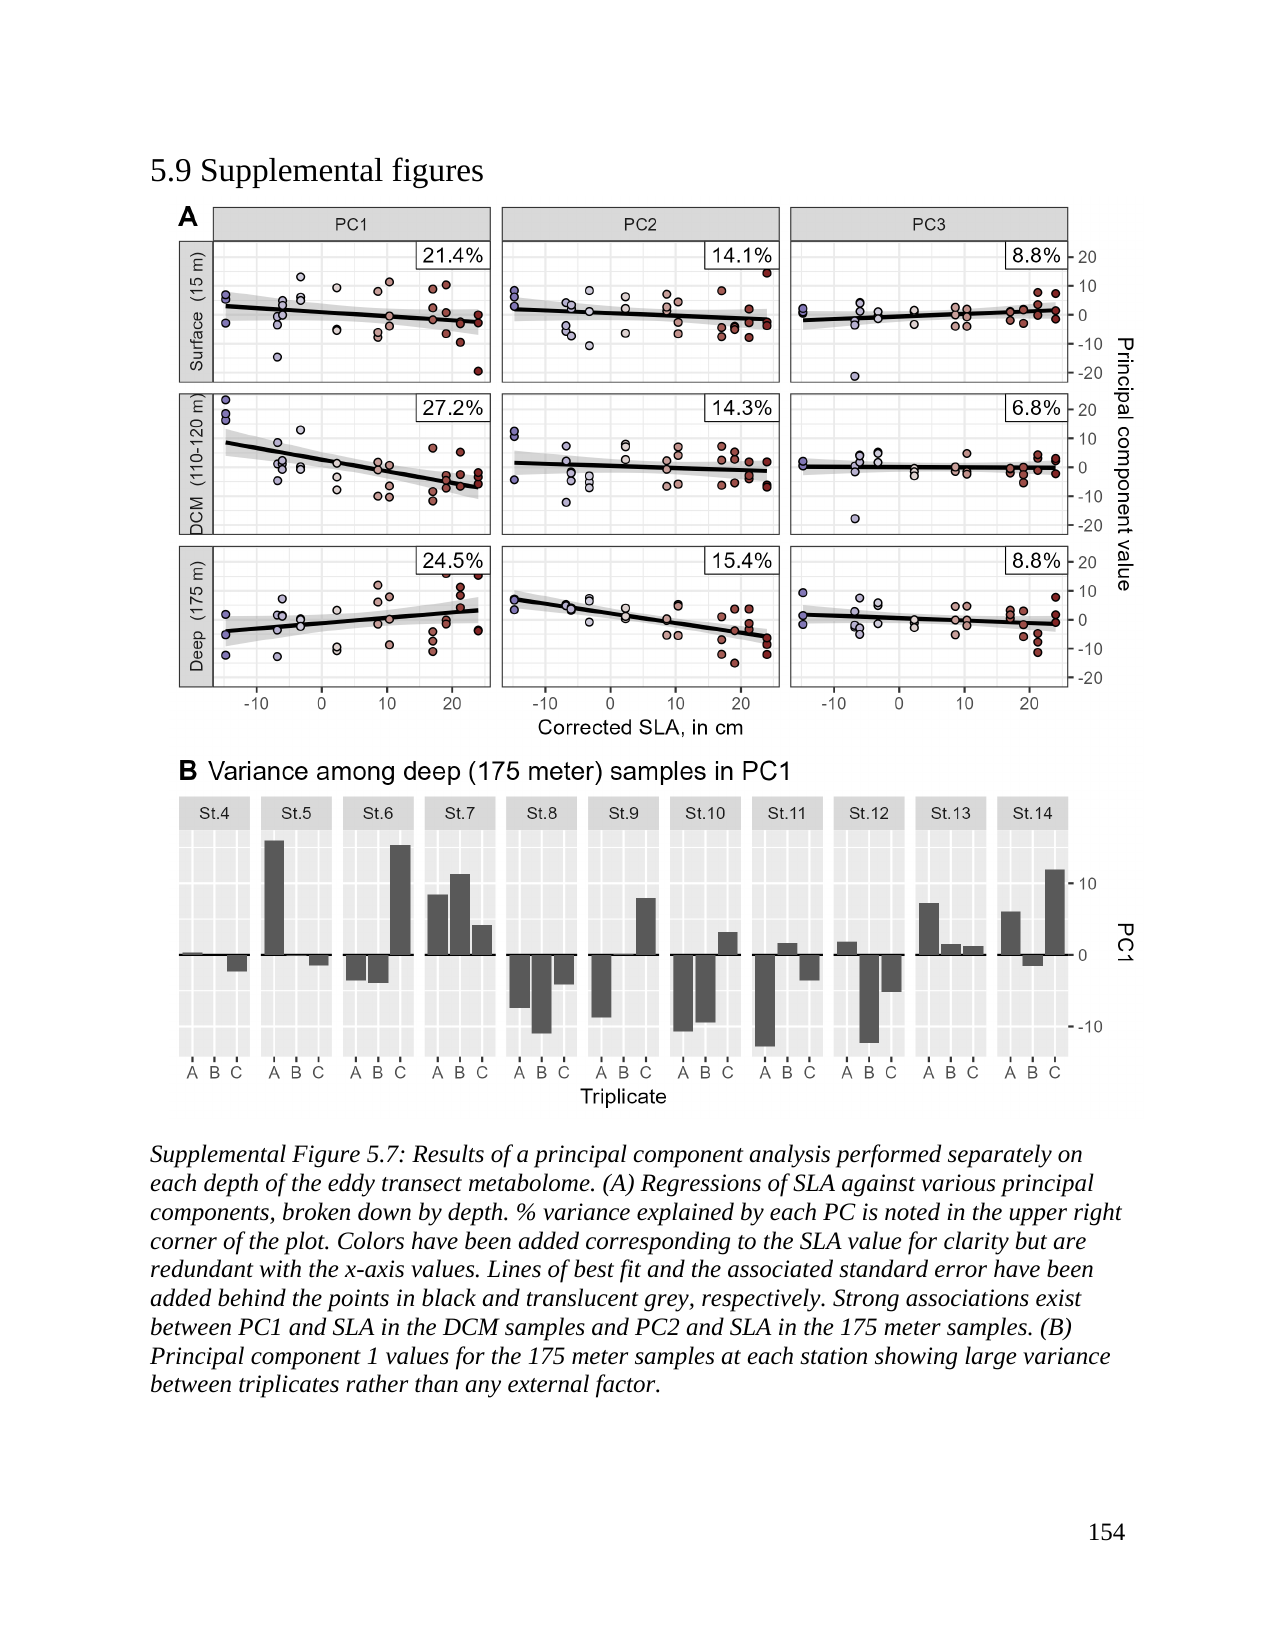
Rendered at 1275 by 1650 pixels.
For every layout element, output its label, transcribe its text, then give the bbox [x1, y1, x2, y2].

text Supplemental Figure 5.7: Results of a principal component analysis performed separately on each depth of the eddy transect metabolome. (A) Regressions of SLA against various principal components, broken down by depth. % variance explained by each PC is noted in the upper right corner of the plot. Colors have been added corresponding to the SLA value for clarity but are redundant with the x-axis values. Lines of best fit and the associated standard error have been added behind the points in black and translucent grey, respectively. Strong associations exist between PC1 and SLA in the DCM samples and PC2 and SLA in the 175 meter samples. (B) Principal component 1 values for the 175 meter samples at each station showing large variance between triplicates rather than any external factor. [150, 1139, 1125, 1398]
picture [168, 196, 1144, 1119]
subtitle 5.9 Supplemental figures [150, 150, 1125, 188]
